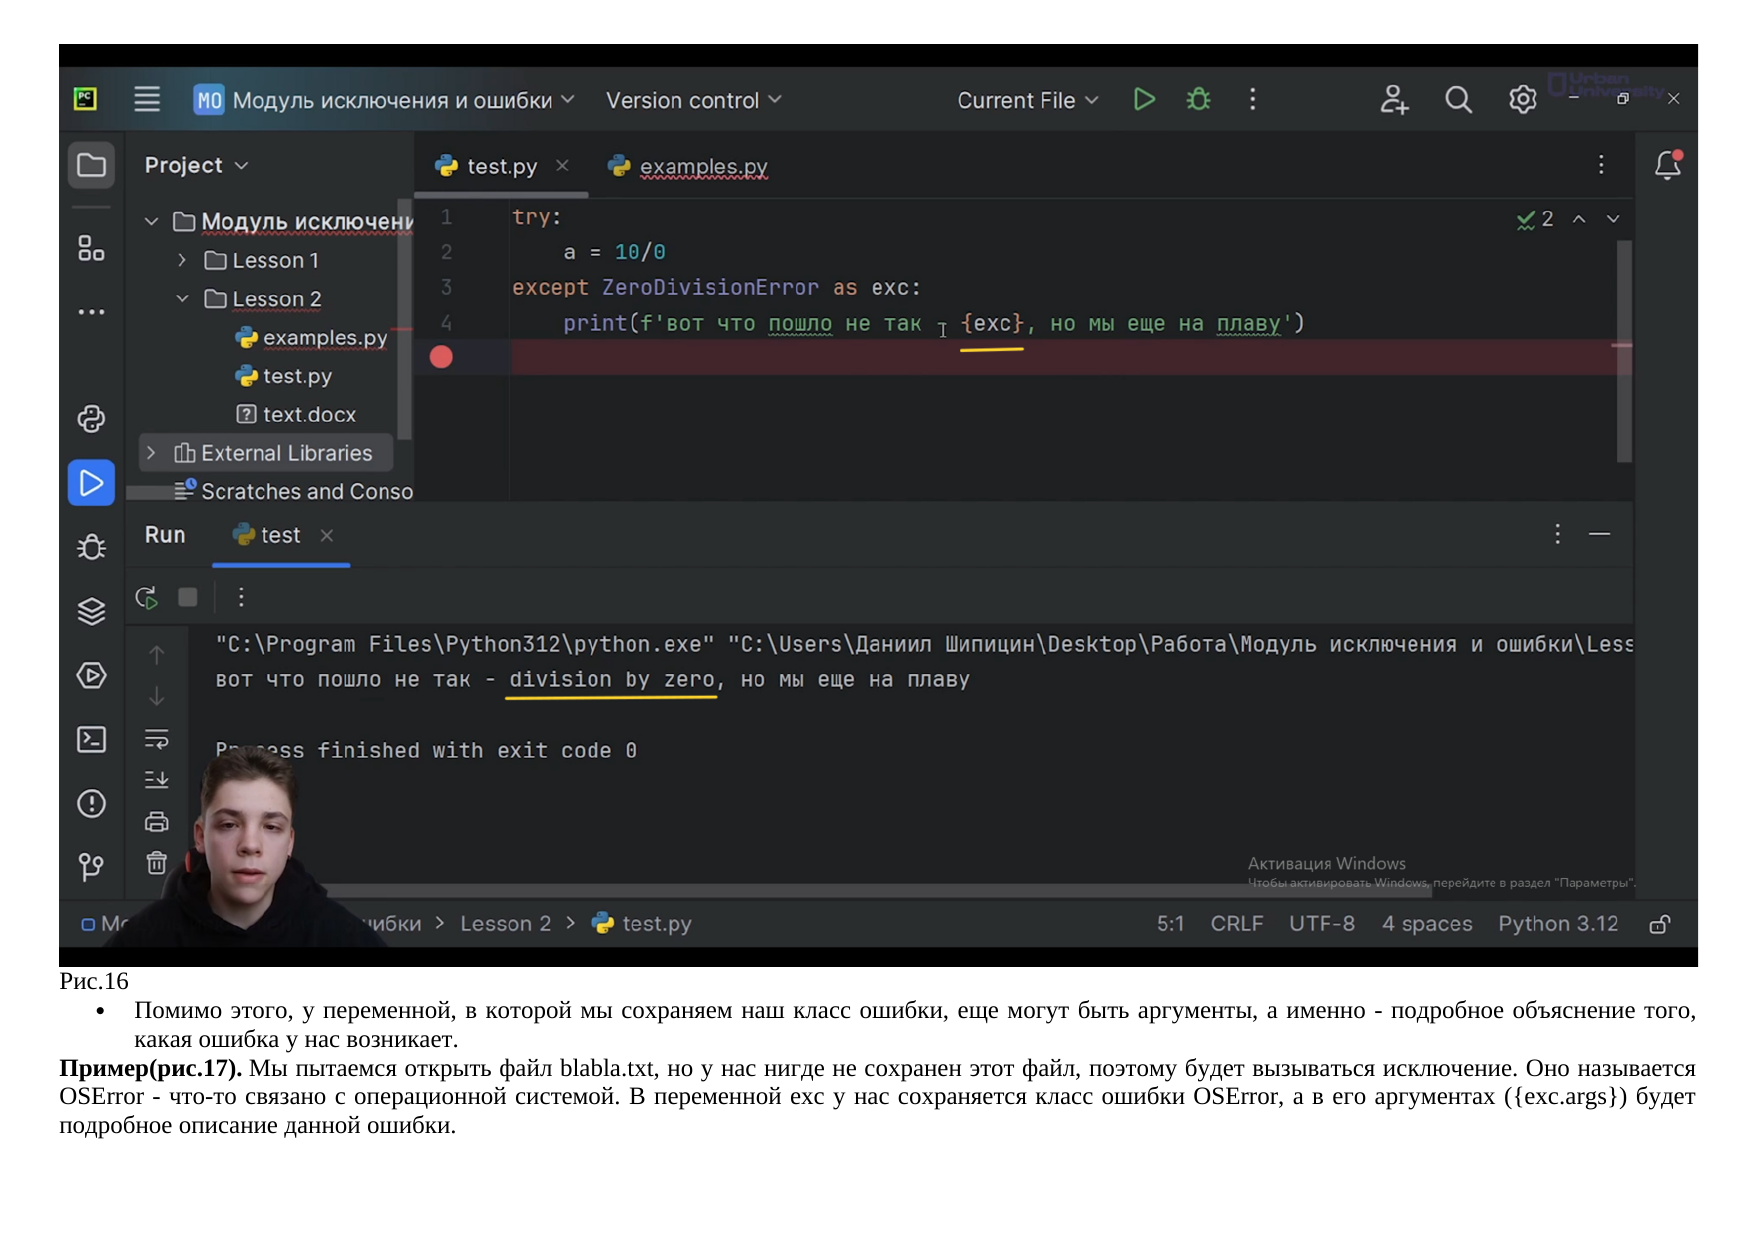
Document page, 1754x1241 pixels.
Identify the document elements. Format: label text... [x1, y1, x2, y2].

text Рис.16 [59, 967, 1698, 995]
picture [59, 44, 1699, 967]
text Пример(рис.17). Мы пытаемся открыть файл blabla.txt, но у нас нигде не сохранен этот файл, поэтому будет вызываться исключение. Оно называется OSError - что-то связано с операционной системой. В переменной exc у нас сохраняется класс ошибки OSError, а в его аргументах ({exc.args}) будет подробное описание данной ошибки. [59, 1053, 1698, 1139]
list Помимо этого, у переменной, в которой мы сохраняем наш класс ошибки, еще могут быть аргументы, а именно - подробное объяснение того, какая ошибка у нас возникает. [97, 995, 1698, 1053]
